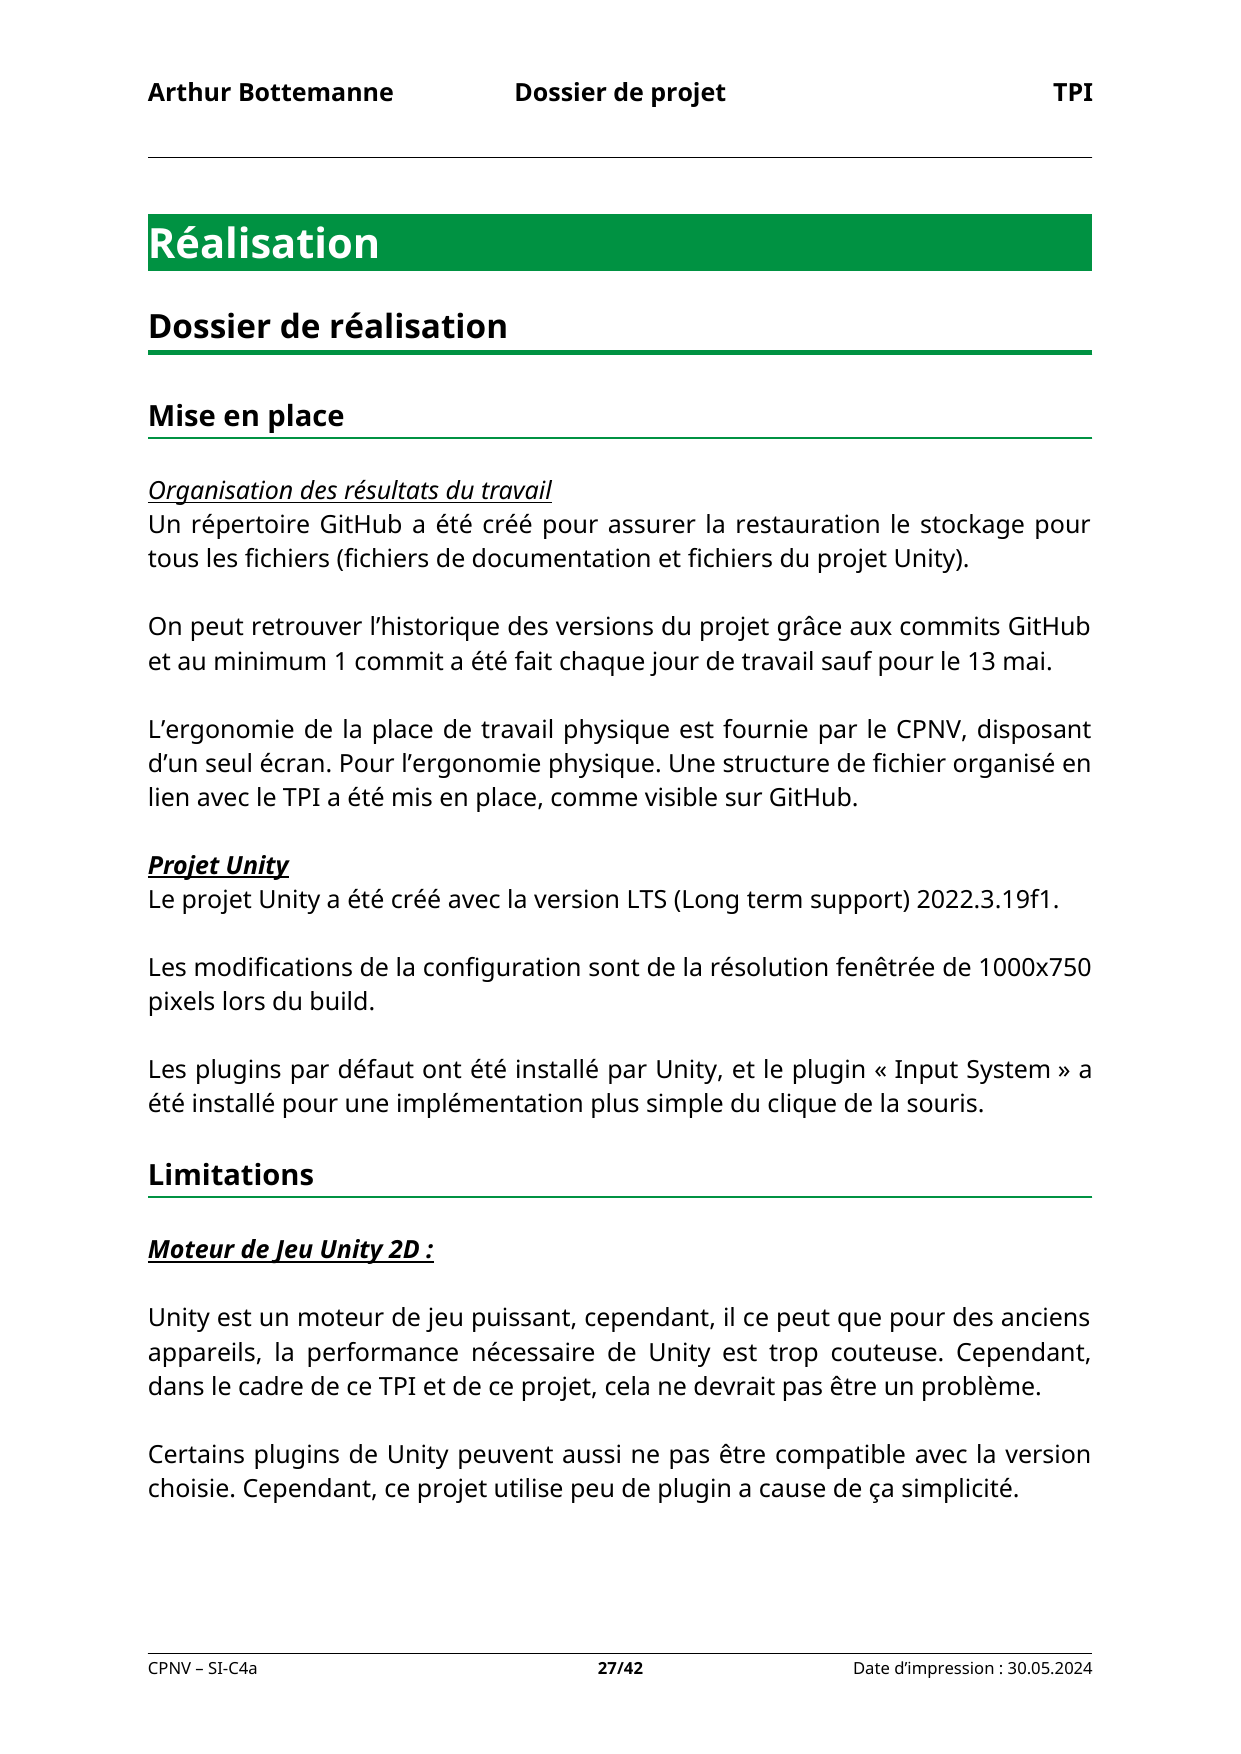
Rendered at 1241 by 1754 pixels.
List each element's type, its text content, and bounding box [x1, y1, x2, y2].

text Organisation des résultats du travail [148, 473, 1092, 507]
subtitle Moteur de Jeu Unity 2D : [148, 1232, 1092, 1266]
text Un répertoire GitHub a été créé pour assurer la restauration le stockage pour tous les fichiers (fichiers de documentation et fichiers du projet Unity). [148, 507, 1092, 575]
text On peut retrouver l’historique des versions du projet grâce aux commits GitHub et au minimum 1 commit a été fait chaque jour de travail sauf pour le 13 mai. [148, 609, 1092, 677]
subtitle Réalisation [148, 214, 1092, 271]
text Le projet Unity a été créé avec la version LTS (Long term support) 2022.3.19f1. [148, 882, 1092, 916]
subtitle Mise en place [148, 395, 1092, 437]
text Les modifications de la configuration sont de la résolution fenêtrée de 1000x750 pixels lors du build. [148, 950, 1092, 1018]
subtitle Dossier de réalisation [148, 302, 1092, 350]
subtitle Limitations [148, 1154, 1092, 1196]
text L’ergonomie de la place de travail physique est fournie par le CPNV, disposant d’un seul écran. Pour l’ergonomie physique. Une structure de fichier organisé en lien avec le TPI a été mis en place, comme visible sur GitHub. [148, 711, 1092, 813]
subtitle Projet Unity [148, 847, 1092, 882]
text Les plugins par défaut ont été installé par Unity, et le plugin « Input System » a été installé pour une implémentation plus simple du clique de la souris. [148, 1052, 1092, 1120]
text Unity est un moteur de jeu puissant, cependant, il ce peut que pour des anciens appareils, la performance nécessaire de Unity est trop couteuse. Cependant, dans le cadre de ce TPI et de ce projet, cela ne devrait pas être un problème. [148, 1300, 1092, 1402]
text Certains plugins de Unity peuvent aussi ne pas être compatible avec la version choisie. Cependant, ce projet utilise peu de plugin a cause de ça simplicité. [148, 1436, 1092, 1504]
